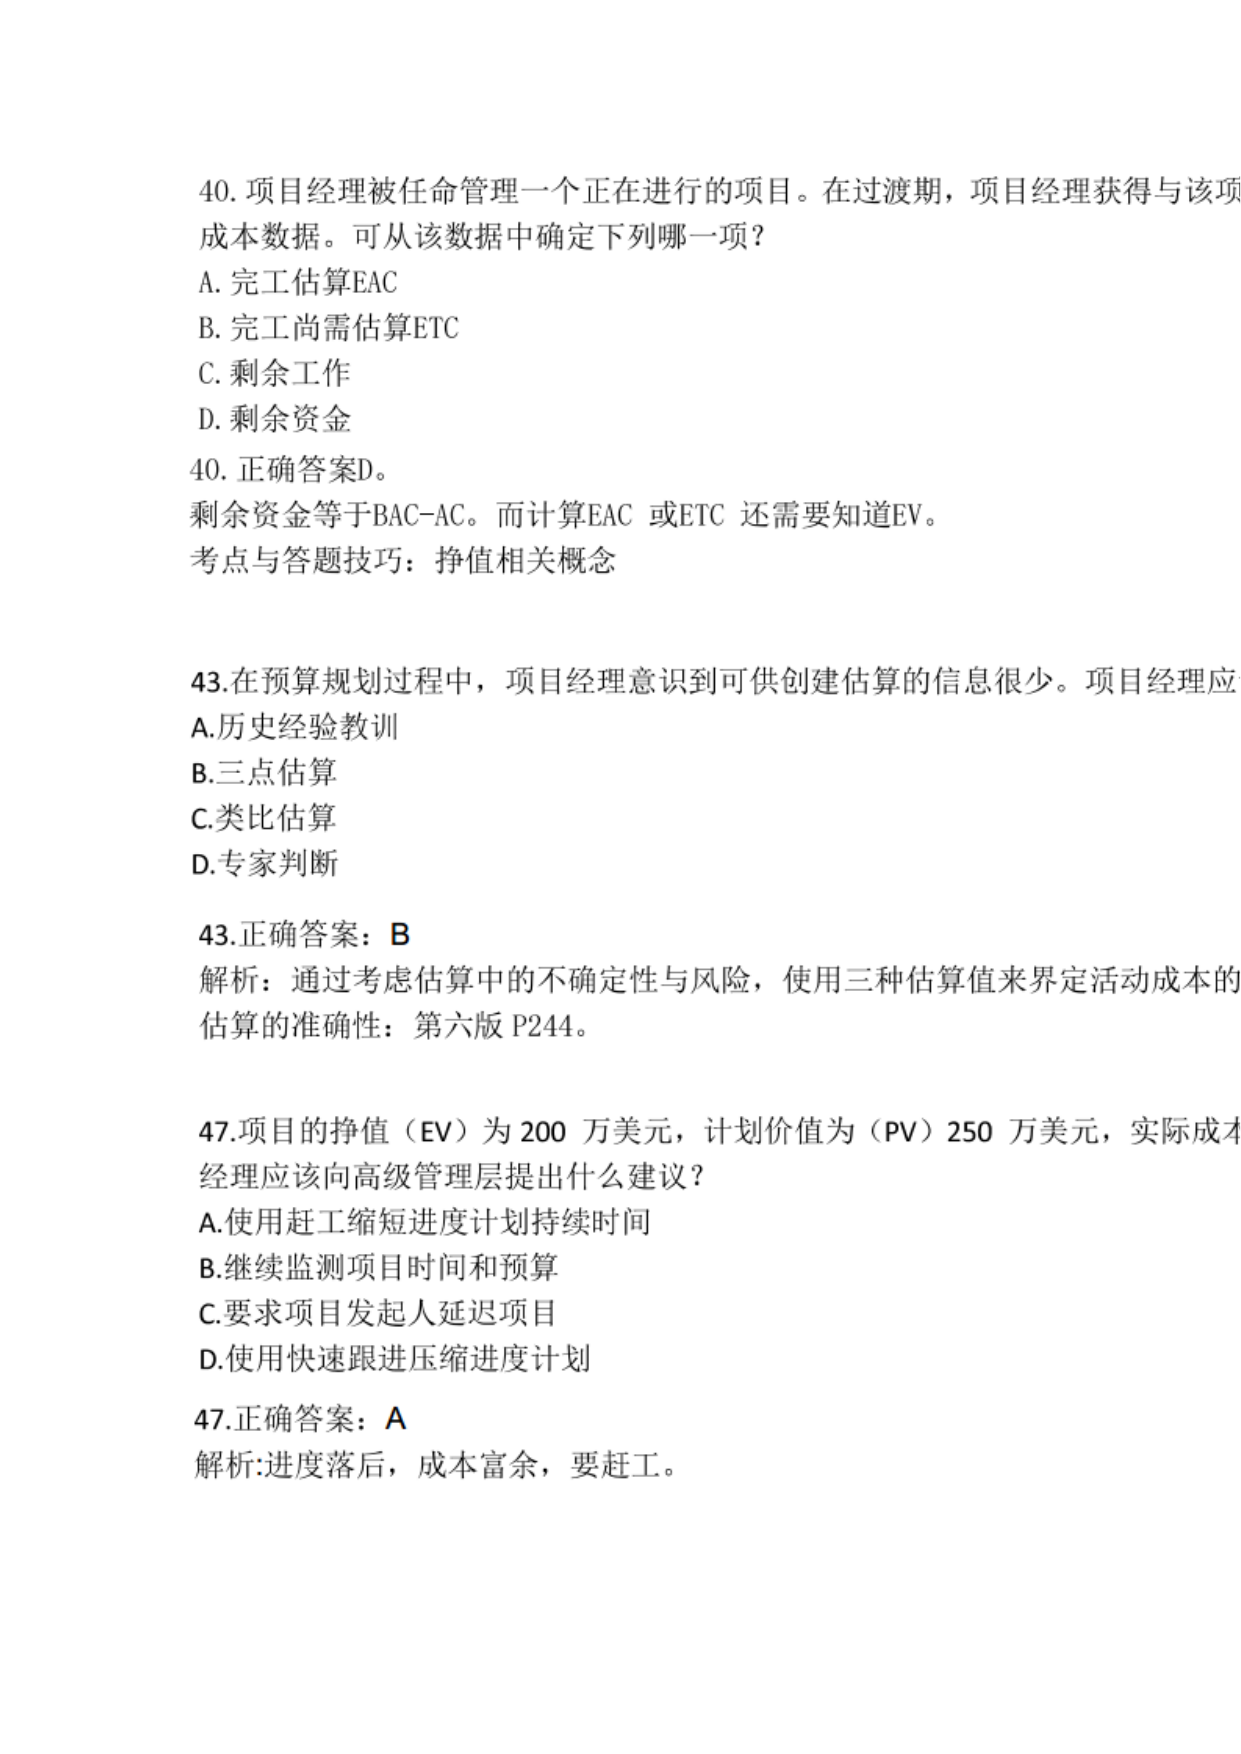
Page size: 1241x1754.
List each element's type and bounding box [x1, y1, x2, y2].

picture [187, 454, 985, 592]
picture [187, 162, 1241, 442]
picture [187, 909, 1241, 1065]
picture [187, 649, 1241, 897]
picture [187, 1104, 1241, 1388]
picture [187, 1397, 702, 1496]
